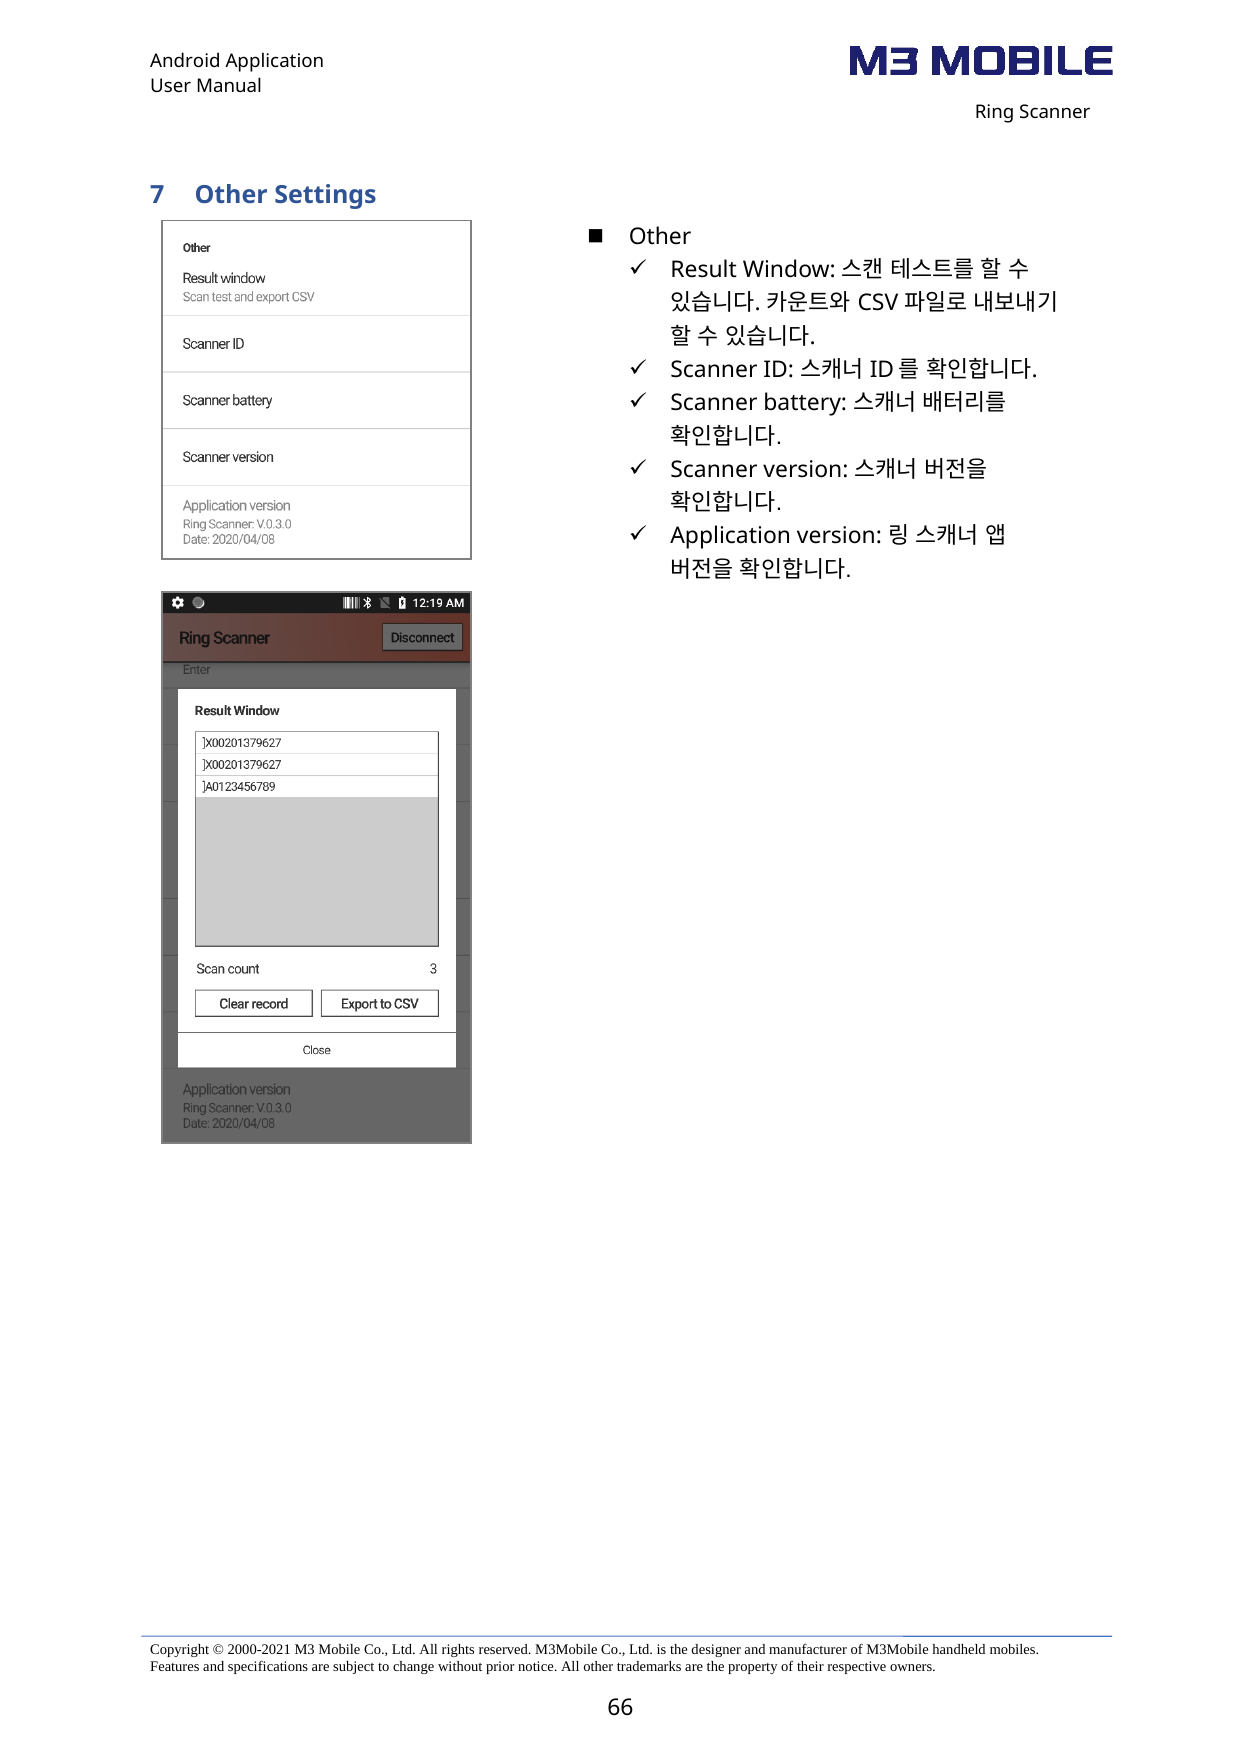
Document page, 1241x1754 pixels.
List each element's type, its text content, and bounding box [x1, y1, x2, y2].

picture [850, 46, 1113, 75]
subtitle Other Settings [150, 177, 1090, 211]
table_header Other Result Window: 스캔 테스트를 할 수 있습니다. 카운트와 CSV 파일로 내보내기 할 수 있습니다. Scanner ID: 스캐너 ID를 확인합니다. Scanner battery: 스캐너 배터리를 확인합니다. Scanner version: 스캐너 버전을 확인합니다. Application version: 링 스캐너 앱 버전을 확인합니다. [534, 220, 1080, 1144]
picture [163, 221, 470, 558]
table_header [150, 220, 534, 1144]
picture [163, 593, 470, 1142]
